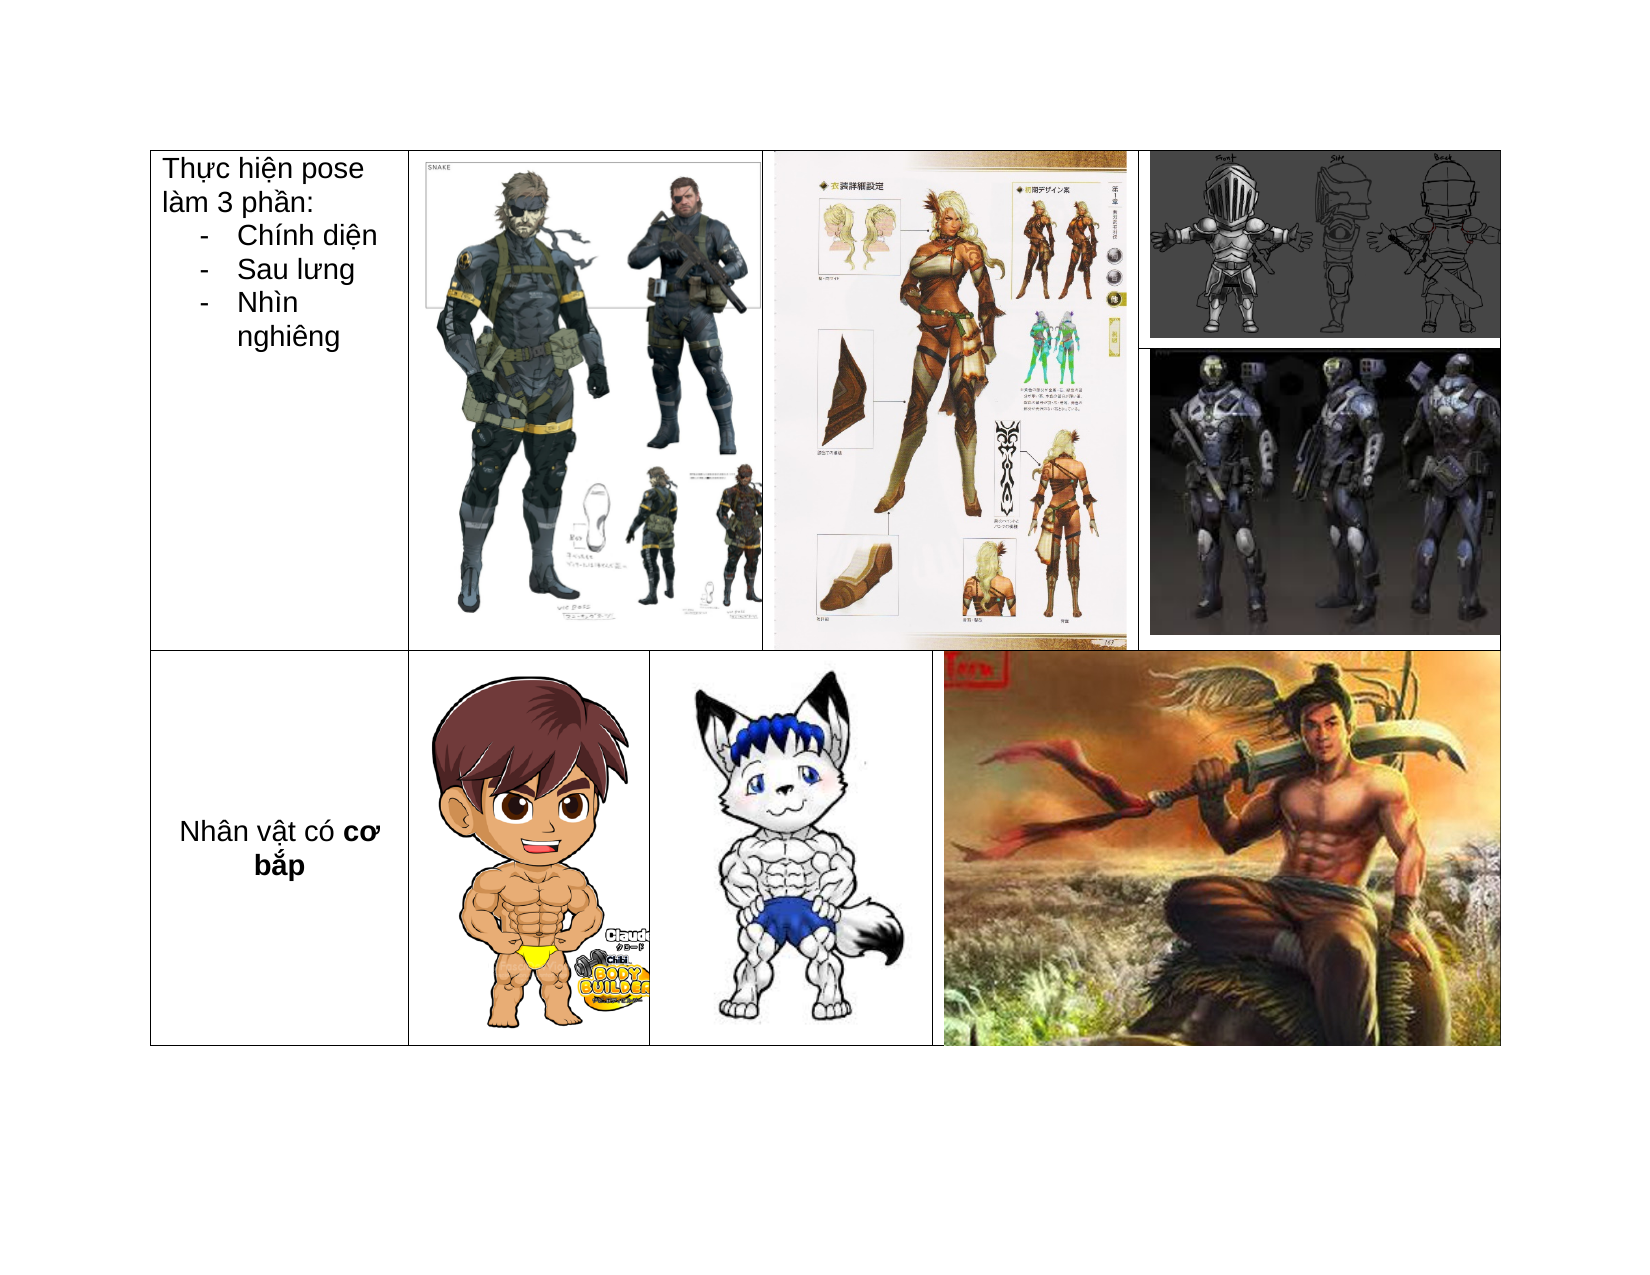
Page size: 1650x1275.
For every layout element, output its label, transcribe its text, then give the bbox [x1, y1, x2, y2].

picture [774, 151, 1127, 650]
table_cell [409, 151, 762, 650]
table_cell [409, 651, 649, 1045]
picture [1150, 151, 1501, 338]
table_cell [763, 151, 774, 650]
picture [670, 651, 913, 1044]
table_cell Thực hiện pose làm 3 phần: Chính diện Sau lưng Nhìn nghiêng [151, 151, 408, 650]
table_cell [650, 651, 932, 1045]
table_cell [933, 651, 944, 1045]
table_cell [1139, 349, 1500, 650]
picture [419, 151, 762, 642]
picture [944, 651, 1501, 1046]
table_cell [1127, 151, 1138, 650]
picture [419, 651, 650, 1033]
picture [1150, 348, 1501, 635]
table_cell Nhân vật có cơ bắp [151, 651, 408, 1045]
table_cell [1139, 151, 1500, 348]
